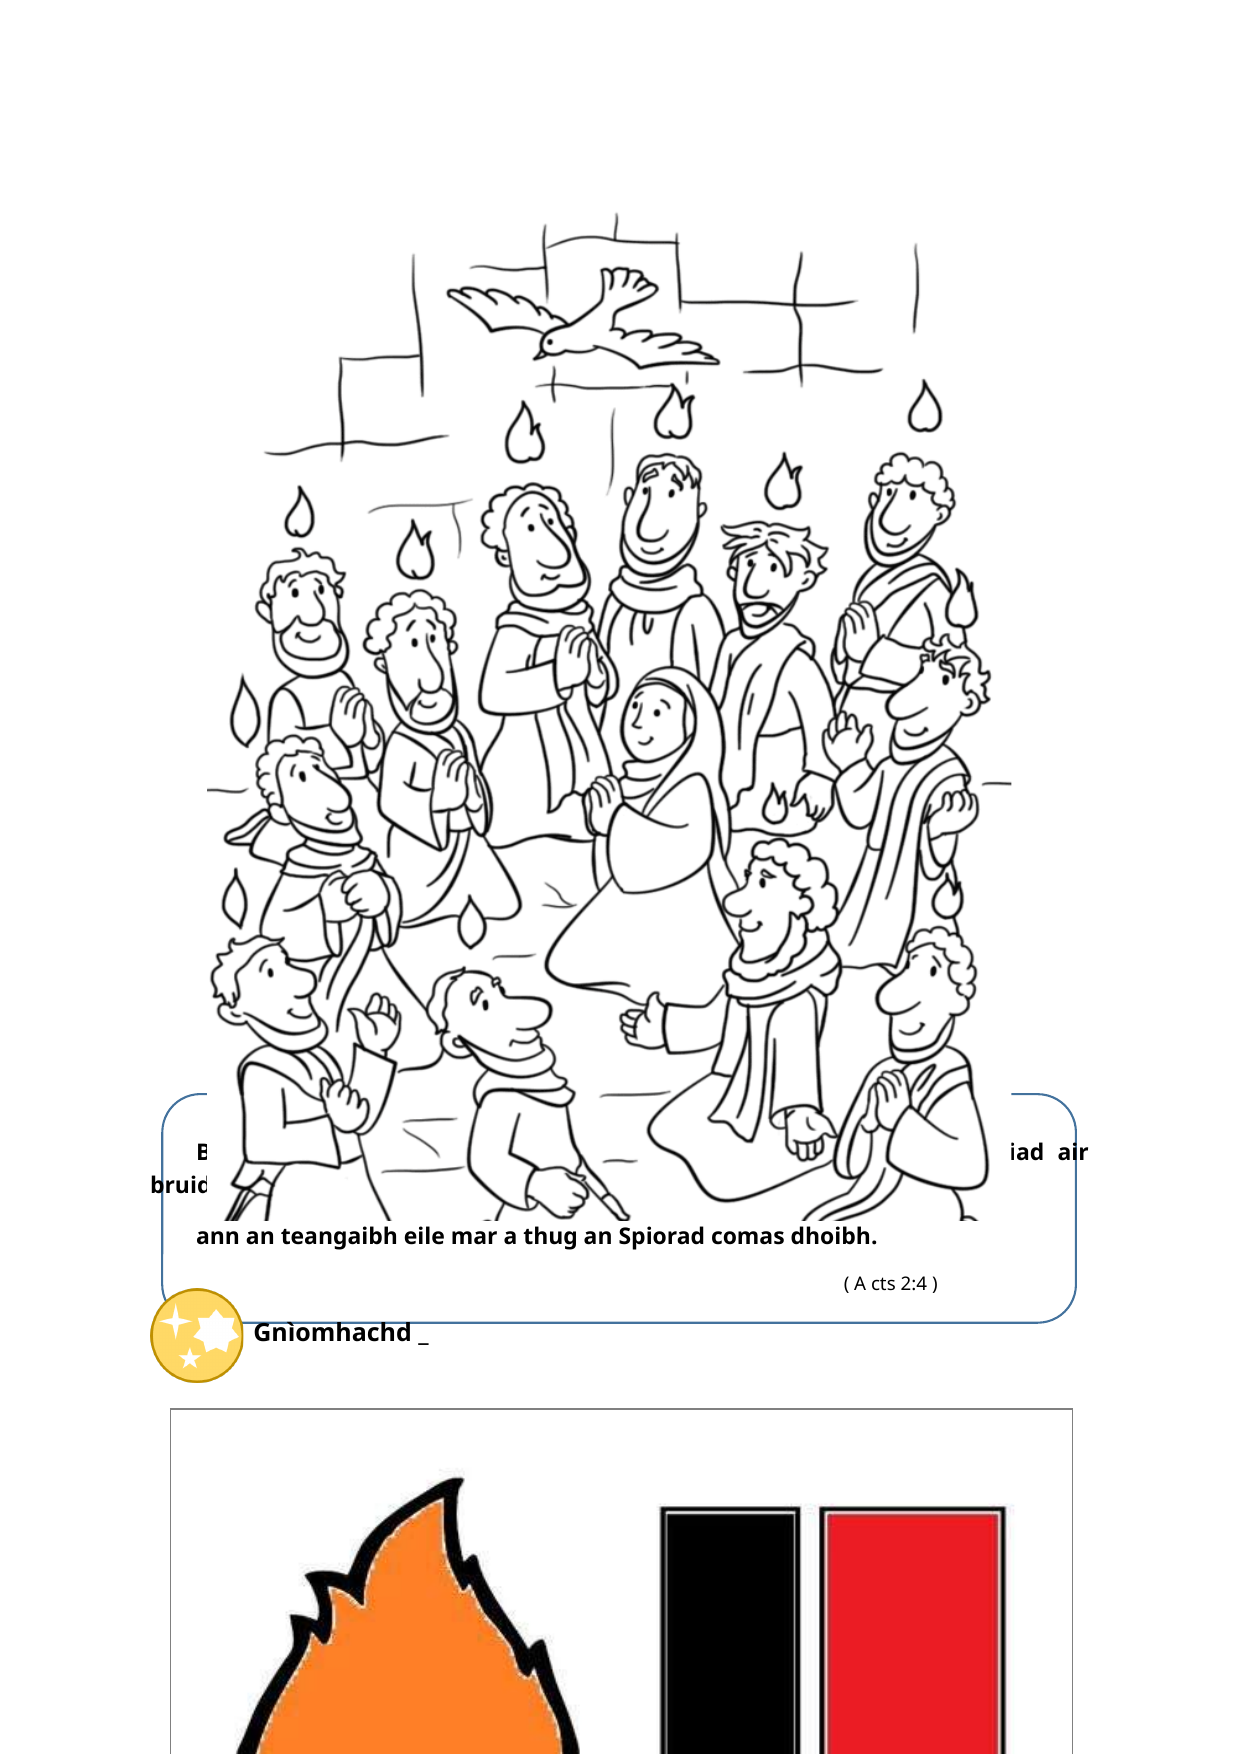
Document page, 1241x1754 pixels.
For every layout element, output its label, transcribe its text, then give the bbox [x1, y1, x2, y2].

picture [171, 1410, 1072, 1754]
text Gnìomhachd _ [244, 1315, 1090, 1349]
text ann an teangaibh eile mar a thug an Spiorad comas dhoibh. [150, 1220, 1090, 1251]
picture [150, 1288, 244, 1383]
text ( A cts 2:4 ) [150, 1270, 1090, 1296]
picture [207, 201, 1012, 1221]
text Bha iad uile air an lìonadh leis an Spiorad Naomh agus thòisich iad air bruidhinn [1012, 1136, 1090, 1201]
